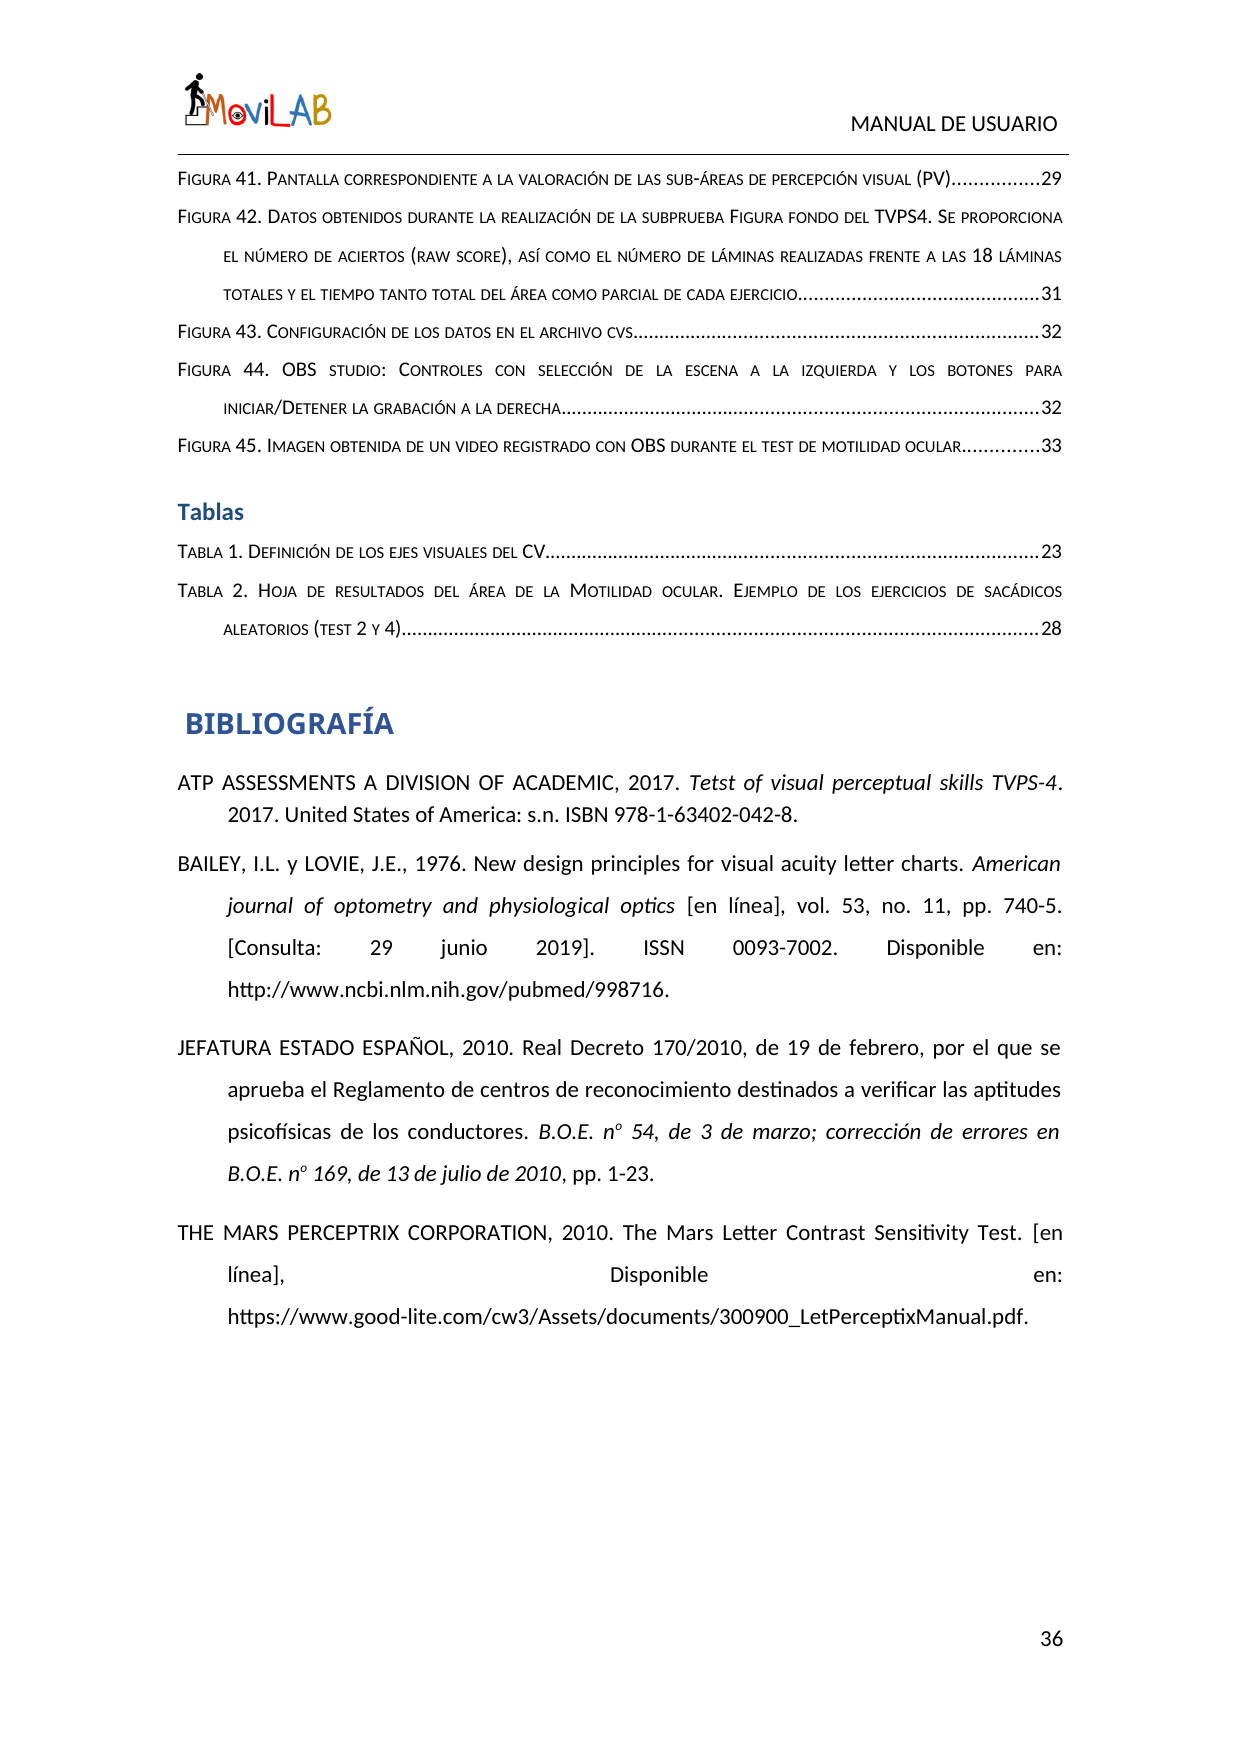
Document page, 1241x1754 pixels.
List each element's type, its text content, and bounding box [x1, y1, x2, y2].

text BAILEY, I.L. y LOVIE, J.E., 1976. New design principles for visual acuity letter charts. American journal of optometry and physiological optics [en línea], vol. 53, no. 11, pp. 740-5. [Consulta: 29 junio 2019]. ISSN 0093-7002. Disponible en: http://www.ncbi.nlm.nih.gov/pubmed/998716. [177, 849, 1063, 1003]
text JEFATURA ESTADO ESPAÑOL, 2010. Real Decreto 170/2010, de 19 de febrero, por el que se aprueba el Reglamento de centros de reconocimiento destinados a verificar las aptitudes psicofísicas de los conductores. B.O.E. no 54, de 3 de marzo; corrección de errores en B.O.E. no 169, de 13 de julio de 2010, pp. 1-23. [177, 1033, 1063, 1187]
text Tabla 2. Hoja de resultados del área de la Motilidad ocular. Ejemplo de los ejercicios de sacádicos aleatorios (test 2 y 4). 28 [177, 577, 1063, 640]
list Tablas [177, 496, 1063, 526]
text Figura 45. Imagen obtenida de un video registrado con OBS durante el test de motilidad ocular. 33 [177, 432, 1063, 458]
list BIBLIOGRAFÍA [184, 703, 1063, 743]
text THE MARS PERCEPTRIX CORPORATION, 2010. The Mars Letter Contrast Sensitivity Test. [en línea], Disponible en: https://www.good-lite.com/cw3/Assets/documents/300900_LetPerceptixManual.pdf. [177, 1218, 1063, 1330]
text Figura 44. OBS studio: Controles con selección de la escena a la izquierda y los botones para iniciar/Detener la grabación a la derecha. 32 [177, 356, 1063, 420]
text Tabla 1. Definición de los ejes visuales del CV 23 [177, 539, 1063, 564]
text Figura 41. Pantalla correspondiente a la valoración de las sub-áreas de percepción visual (PV) 29 [177, 166, 1063, 191]
text ATP ASSESSMENTS A DIVISION OF ACADEMIC, 2017. Tetst of visual perceptual skills TVPS-4. 2017. United States of America: s.n. ISBN 978-1-63402-042-8. [177, 768, 1063, 828]
text Figura 42. Datos obtenidos durante la realización de la subprueba Figura fondo del TVPS4. Se proporciona el número de aciertos (raw score), así como el número de láminas realizadas frente a las 18 láminas totales y el tiempo tanto total del área como parcial de cada ejercicio. 31 [177, 204, 1063, 305]
text Figura 43. Configuración de los datos en el archivo cvs. 32 [177, 318, 1063, 343]
picture [177, 73, 343, 132]
